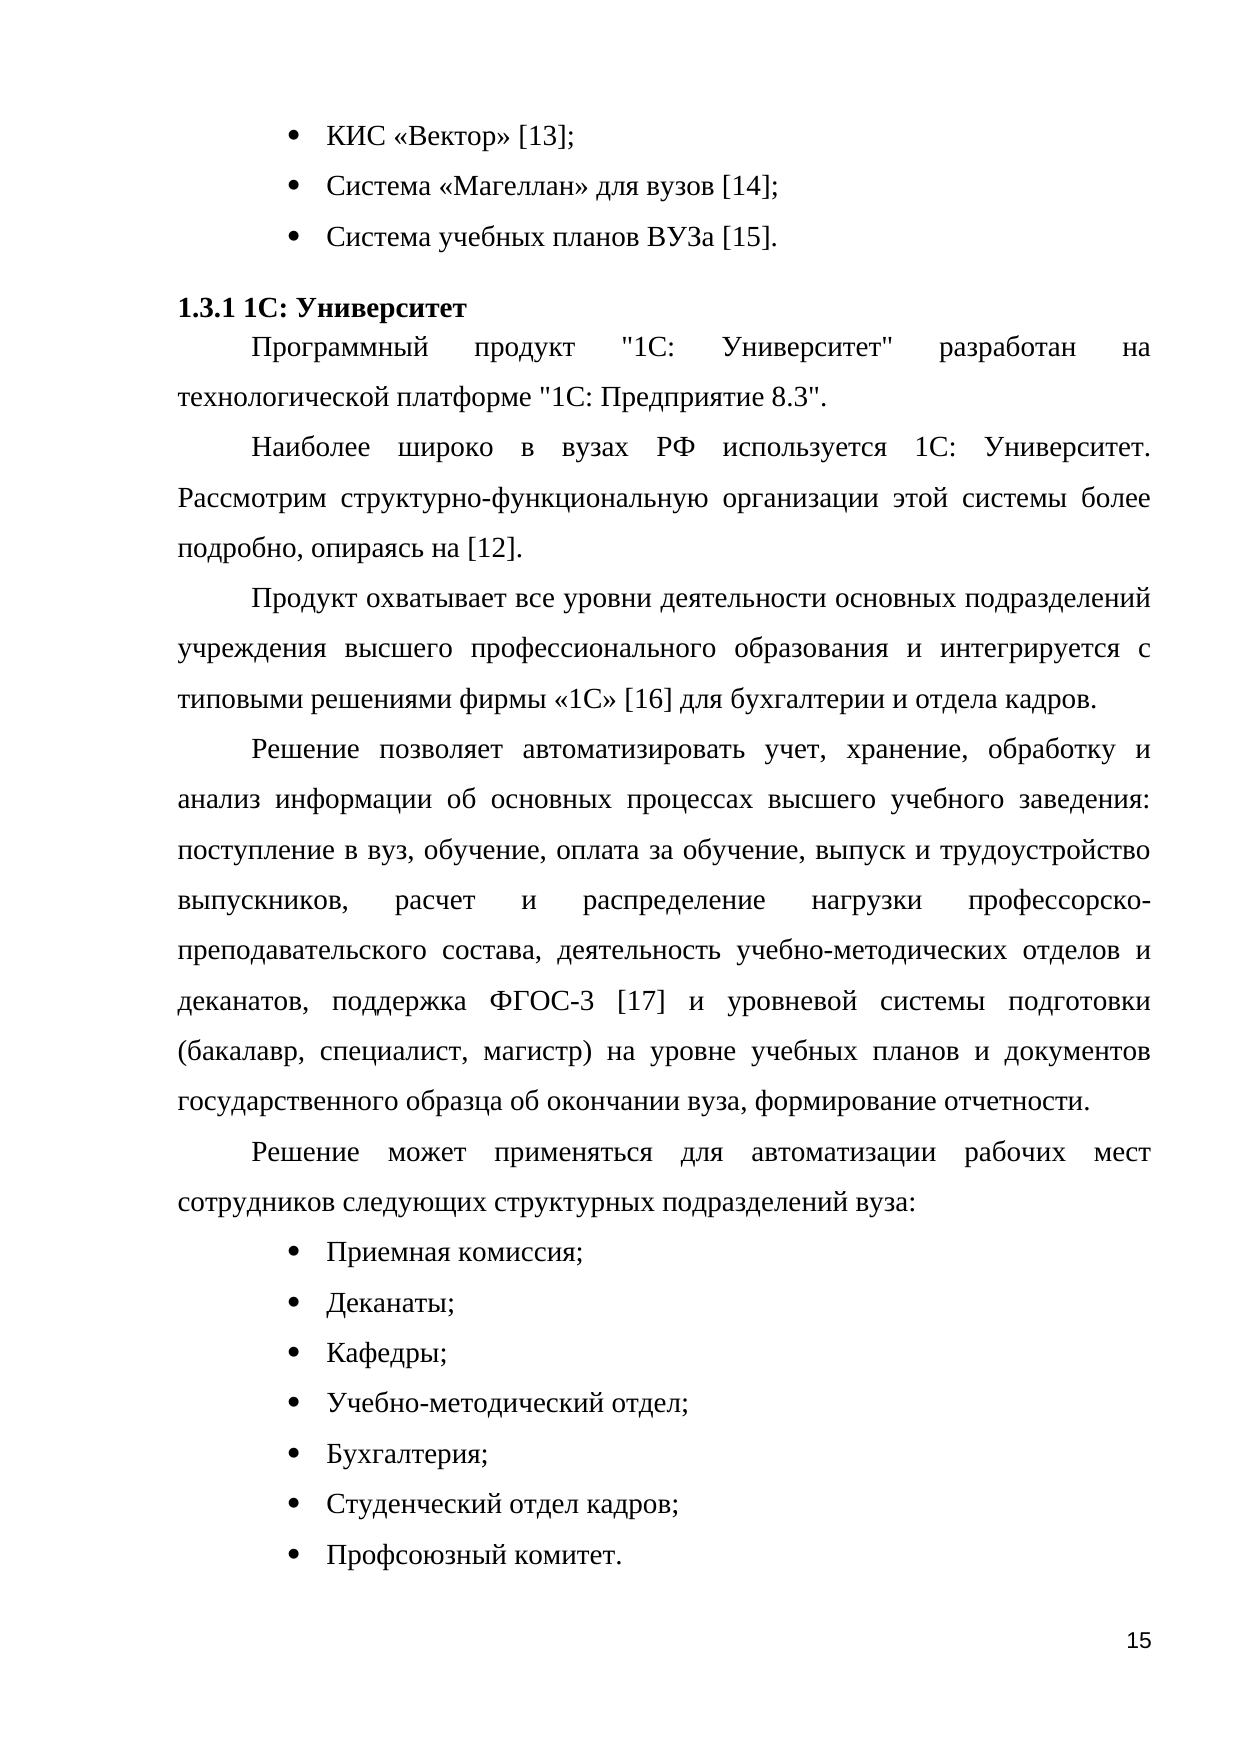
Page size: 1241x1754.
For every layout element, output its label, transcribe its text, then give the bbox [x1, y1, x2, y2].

list Кафедры; [288, 1335, 1152, 1369]
list Система «Магеллан» для вузов [14]; [288, 168, 1152, 202]
list КИС «Вектор» [13]; [288, 118, 1152, 152]
list Деканаты; [288, 1285, 1152, 1318]
subtitle 1.3.1 1С: Университет [177, 290, 1152, 324]
list Бухгалтерия; [288, 1436, 1152, 1470]
list Учебно-методический отдел; [288, 1386, 1152, 1419]
list Приемная комиссия; [288, 1234, 1152, 1268]
text Наиболее широко в вузах РФ используется 1С: Университет. Рассмотрим структурно-функциональную организации этой системы более подробно, опираясь на [12]. [177, 429, 1152, 563]
list Профсоюзный комитет. [288, 1537, 1152, 1571]
text Решение позволяет автоматизировать учет, хранение, обработку и анализ информации об основных процессах высшего учебного заведения: поступление в вуз, обучение, оплата за обучение, выпуск и трудоустройство выпускников, расчет и распределение нагрузки профессорско-преподавательского состава, деятельность учебно-методических отделов и деканатов, поддержка ФГОС-3 [17] и уровневой системы подготовки (бакалавр, специалист, магистр) на уровне учебных планов и документов государственного образца об окончании вуза, формирование отчетности. [177, 731, 1152, 1117]
list Система учебных планов ВУЗа [15]. [288, 219, 1152, 253]
text Решение может применяться для автоматизации рабочих мест сотрудников следующих структурных подразделений вуза: [177, 1134, 1152, 1218]
text Программный продукт "1С: Университет" разработан на технологической платформе "1С: Предприятие 8.3". [177, 329, 1152, 413]
text Продукт охватывает все уровни деятельности основных подразделений учреждения высшего профессионального образования и интегрируется с типовыми решениями фирмы «1С» [16] для бухгалтерии и отдела кадров. [177, 580, 1152, 714]
list Студенческий отдел кадров; [288, 1486, 1152, 1520]
